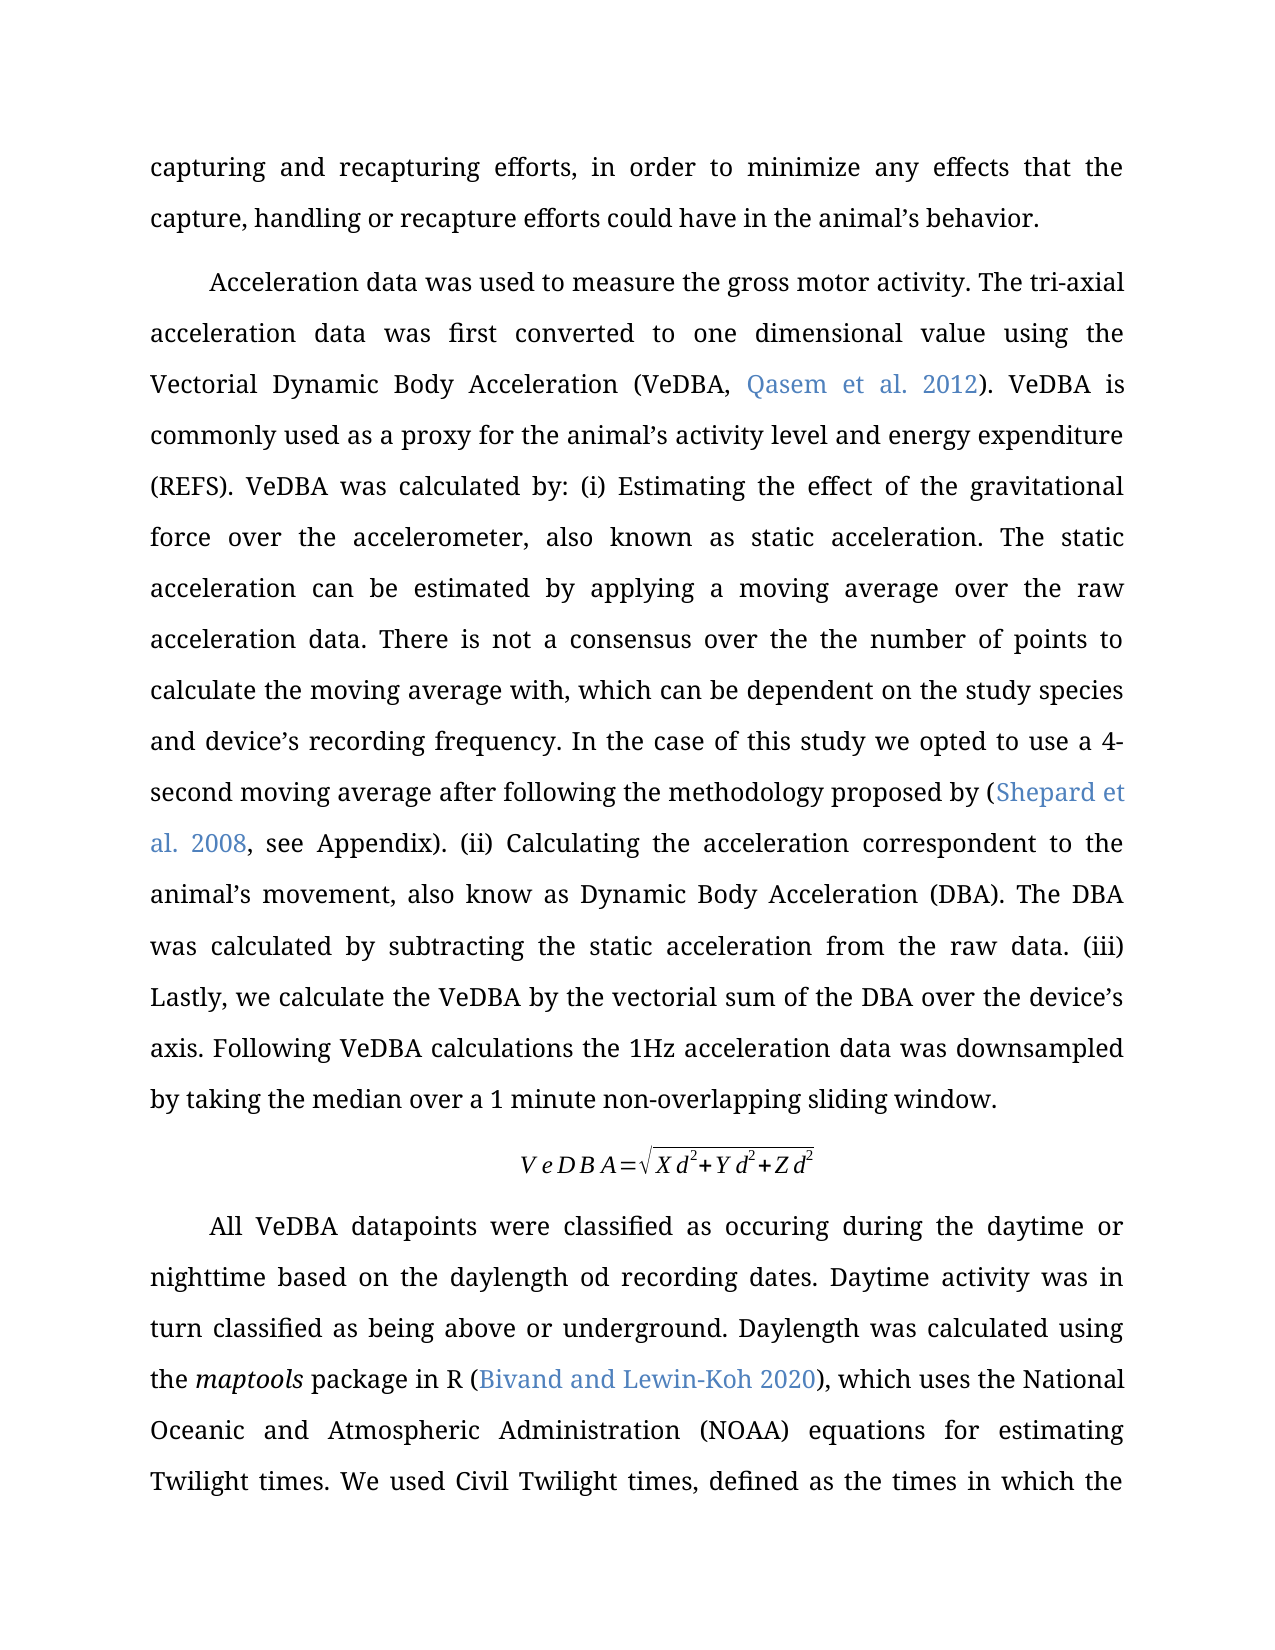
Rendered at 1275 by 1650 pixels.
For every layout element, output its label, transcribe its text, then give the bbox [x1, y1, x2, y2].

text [150, 150, 1125, 235]
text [150, 1208, 1125, 1498]
text Acceleration data was used to measure the gross motor activity. The tri-axial acceleration data was first converted to one dimensional value using the Vectorial Dynamic Body Acceleration (VeDBA, Qasem et al. 2012). VeDBA is commonly used as a proxy for the animal’s activity level and energy expenditure (REFS). VeDBA was calculated by: (i) Estimating the effect of the gravitational force over the accelerometer, also known as static acceleration. The static acceleration can be estimated by applying a moving average over the raw acceleration data. There is not a consensus over the the number of points to calculate the moving average with, which can be dependent on the study species and device’s recording frequency. In the case of this study we opted to use a 4-second moving average after following the methodology proposed by (Shepard et al. 2008, see Appendix). (ii) Calculating the acceleration correspondent to the animal’s movement, also know as Dynamic Body Acceleration (DBA). The DBA was calculated by subtracting the static acceleration from the raw data. (iii) Lastly, we calculate the VeDBA by the vectorial sum of the DBA over the device’s axis. Following VeDBA calculations the 1Hz acceleration data was downsampled by taking the median over a 1 minute non-overlapping sliding window. [150, 264, 1125, 1115]
